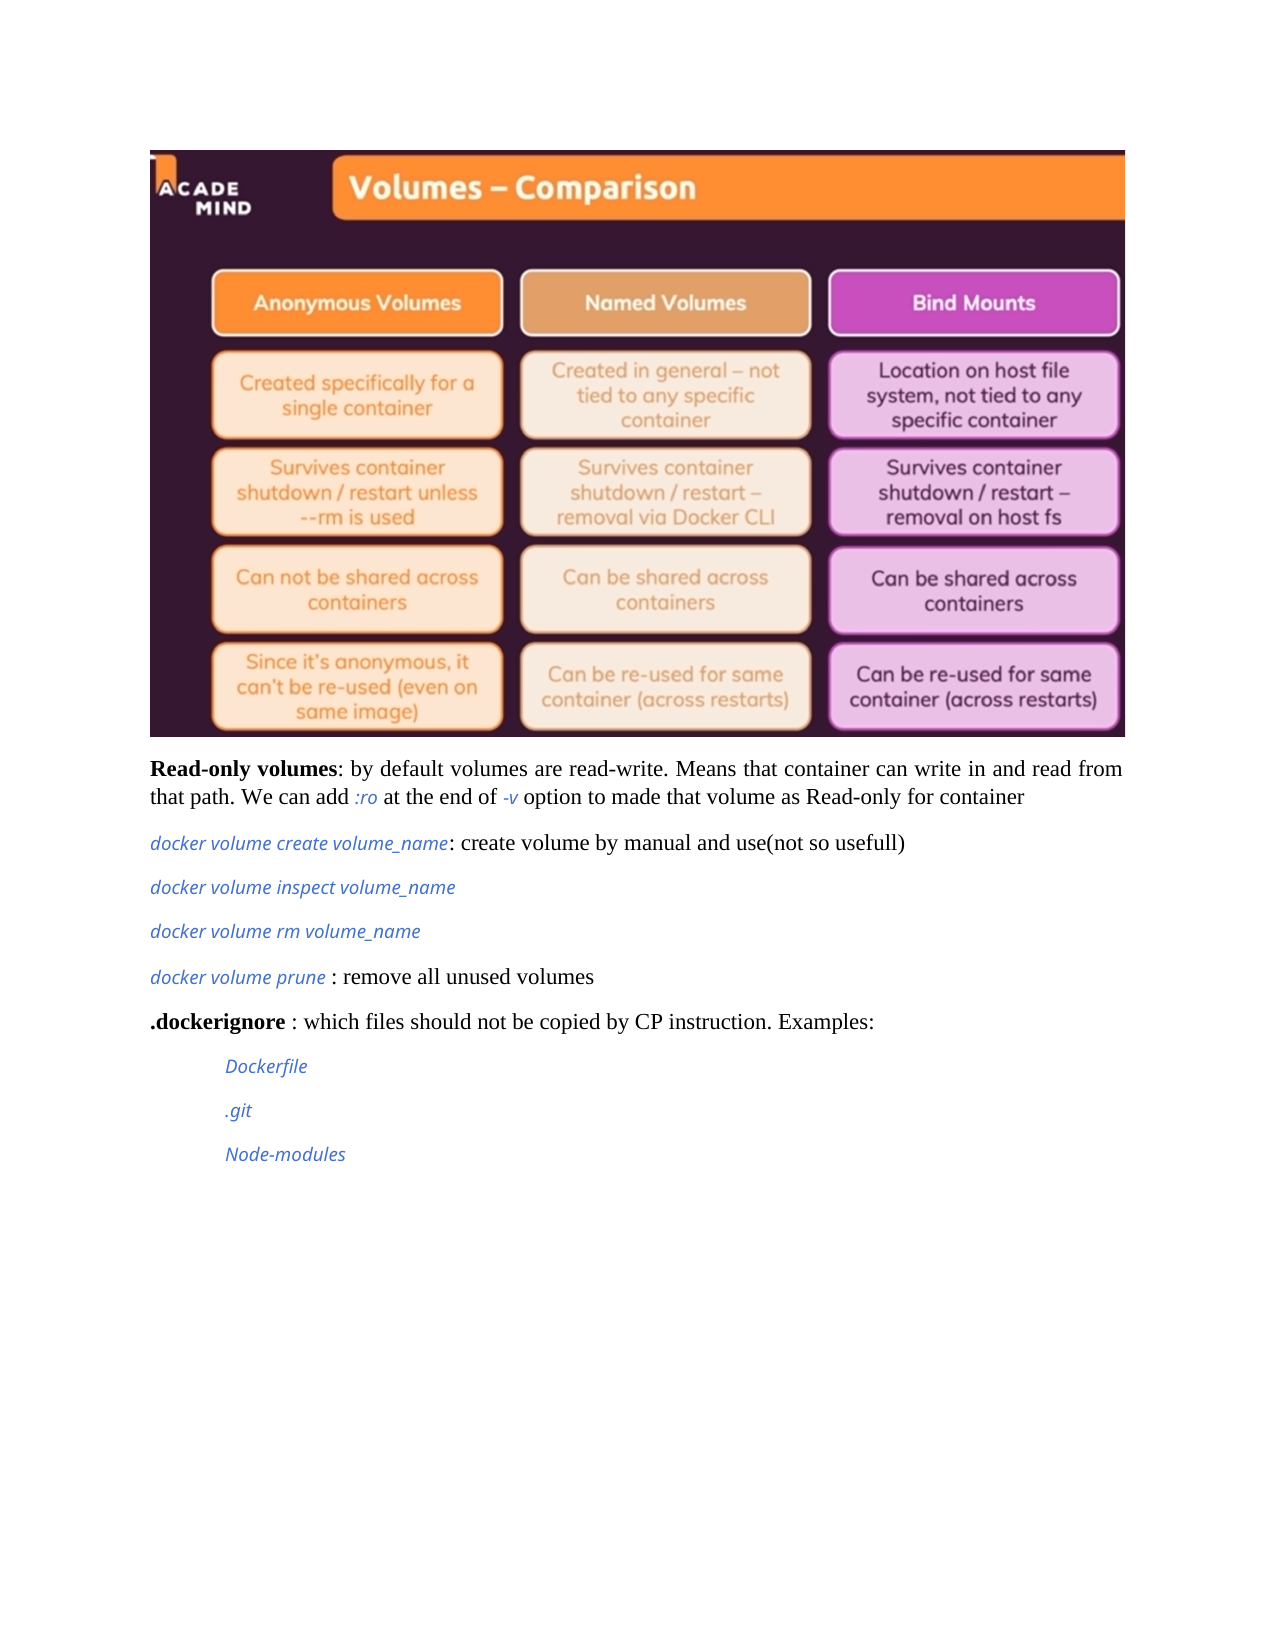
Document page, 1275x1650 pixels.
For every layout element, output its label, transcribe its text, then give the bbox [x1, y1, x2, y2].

text Node-modules [150, 1142, 1125, 1167]
text Dockerfile [150, 1053, 1125, 1079]
text docker volume inspect volume_name [150, 874, 1125, 900]
text docker volume create volume_name: create volume by manual and use(not so usefull) [150, 829, 1125, 856]
text docker volume prune : remove all unused volumes [150, 963, 1125, 989]
text .dockerignore : which files should not be copied by CP instruction. Examples: [150, 1008, 1125, 1034]
text Read-only volumes: by default volumes are read-write. Means that container can write in and read from that path. We can add :ro at the end of -v option to made that volume as Read-only for container [150, 755, 1125, 810]
text docker volume rm volume_name [150, 918, 1125, 944]
picture [150, 150, 1125, 737]
text .git [150, 1097, 1125, 1123]
